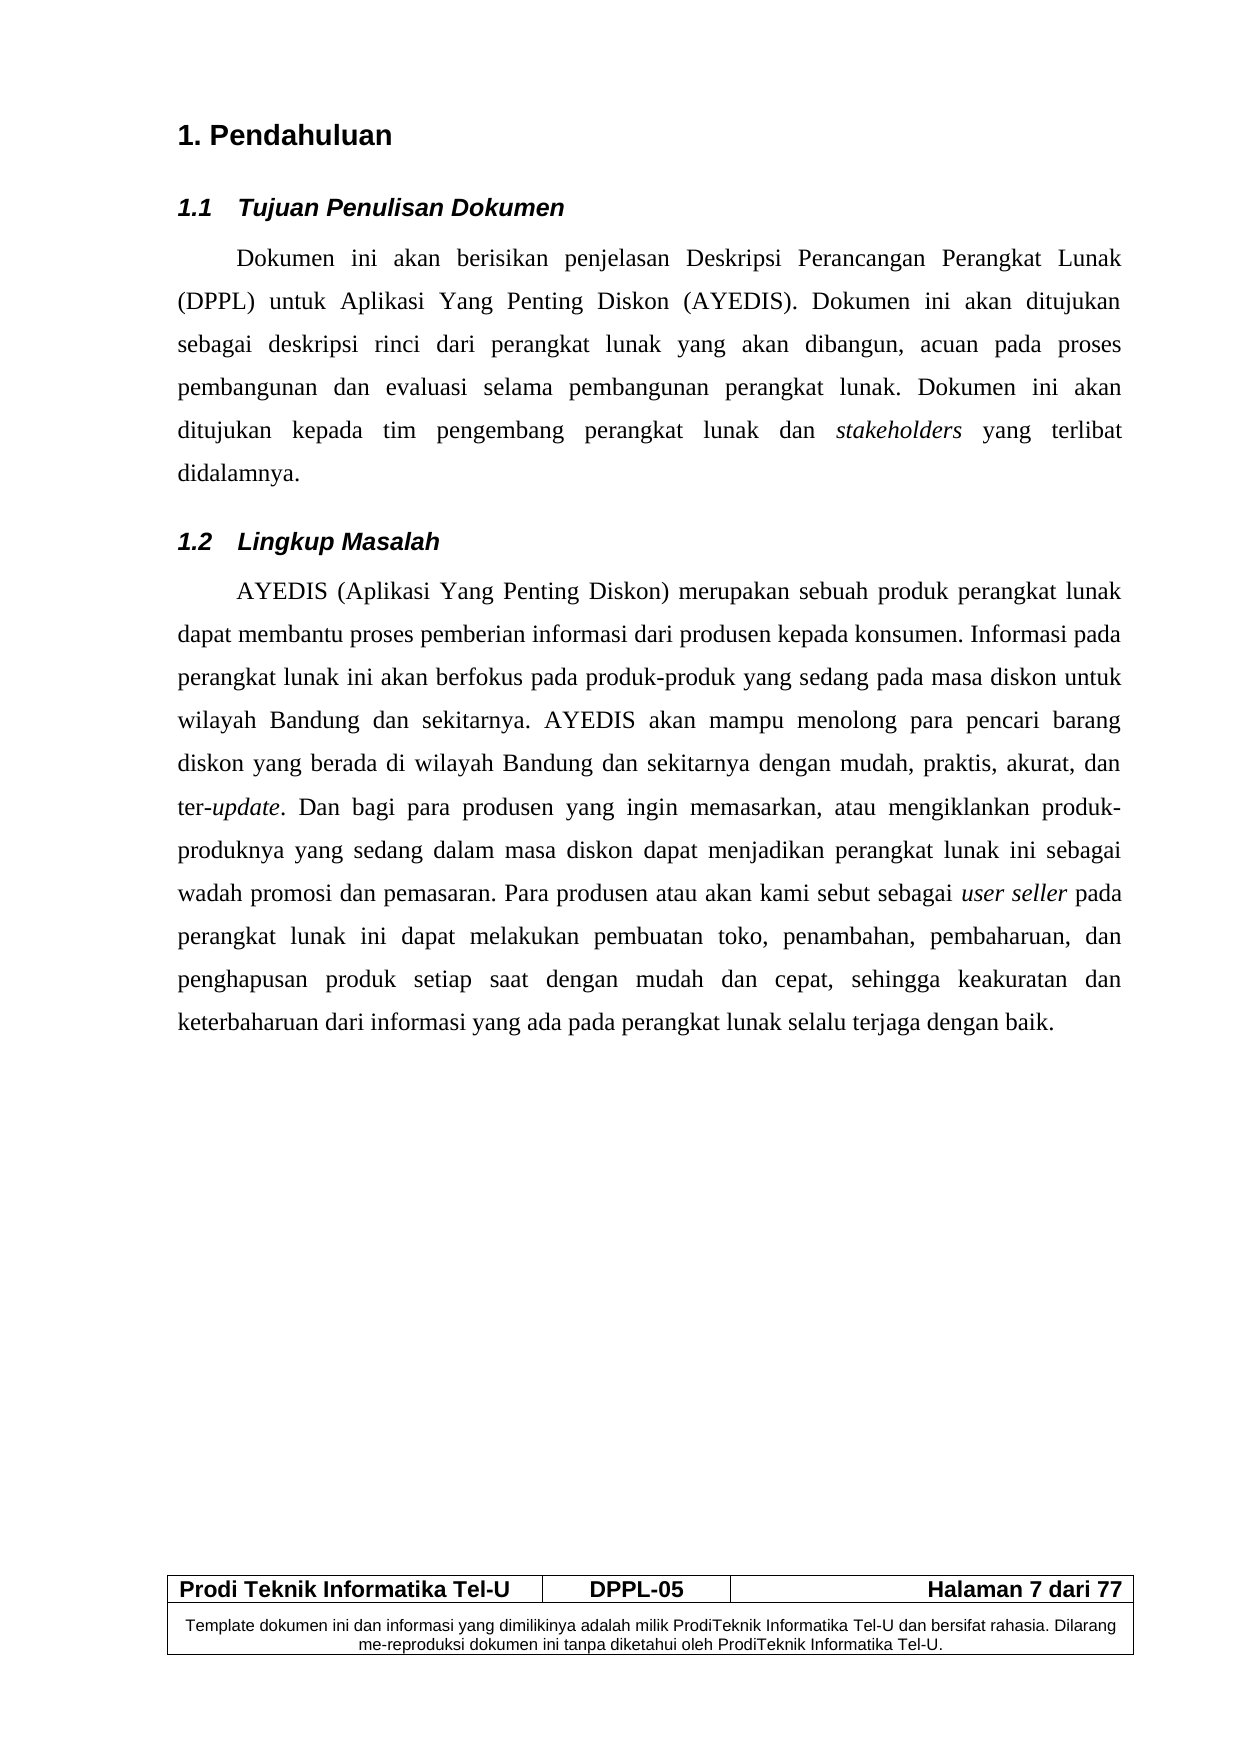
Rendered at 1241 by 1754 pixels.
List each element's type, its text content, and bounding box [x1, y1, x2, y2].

text AYEDIS (Aplikasi Yang Penting Diskon) merupakan sebuah produk perangkat lunak dapat membantu proses pemberian informasi dari produsen kepada konsumen. Informasi pada perangkat lunak ini akan berfokus pada produk-produk yang sedang pada masa diskon untuk wilayah Bandung dan sekitarnya. AYEDIS akan mampu menolong para pencari barang diskon yang berada di wilayah Bandung dan sekitarnya dengan mudah, praktis, akurat, dan ter-update. Dan bagi para produsen yang ingin memasarkan, atau mengiklankan produk-produknya yang sedang dalam masa diskon dapat menjadikan perangkat lunak ini sebagai wadah promosi dan pemasaran. Para produsen atau akan kami sebut sebagai user seller pada perangkat lunak ini dapat melakukan pembuatan toko, penambahan, pembaharuan, dan penghapusan produk setiap saat dengan mudah dan cepat, sehingga keakuratan dan keterbaharuan dari informasi yang ada pada perangkat lunak selalu terjaga dengan baik. [177, 576, 1122, 1036]
text Dokumen ini akan berisikan penjelasan Deskripsi Perancangan Perangkat Lunak (DPPL) untuk Aplikasi Yang Penting Diskon (AYEDIS). Dokumen ini akan ditujukan sebagai deskripsi rinci dari perangkat lunak yang akan dibangun, acuan pada proses pembangunan dan evaluasi selama pembangunan perangkat lunak. Dokumen ini akan ditujukan kepada tim pengembang perangkat lunak dan stakeholders yang terlibat didalamnya. [177, 243, 1122, 487]
subtitle 1. Pendahuluan [177, 118, 1122, 152]
subtitle Tujuan Penulisan Dokumen [177, 193, 1122, 222]
subtitle Lingkup Masalah [177, 527, 1122, 555]
